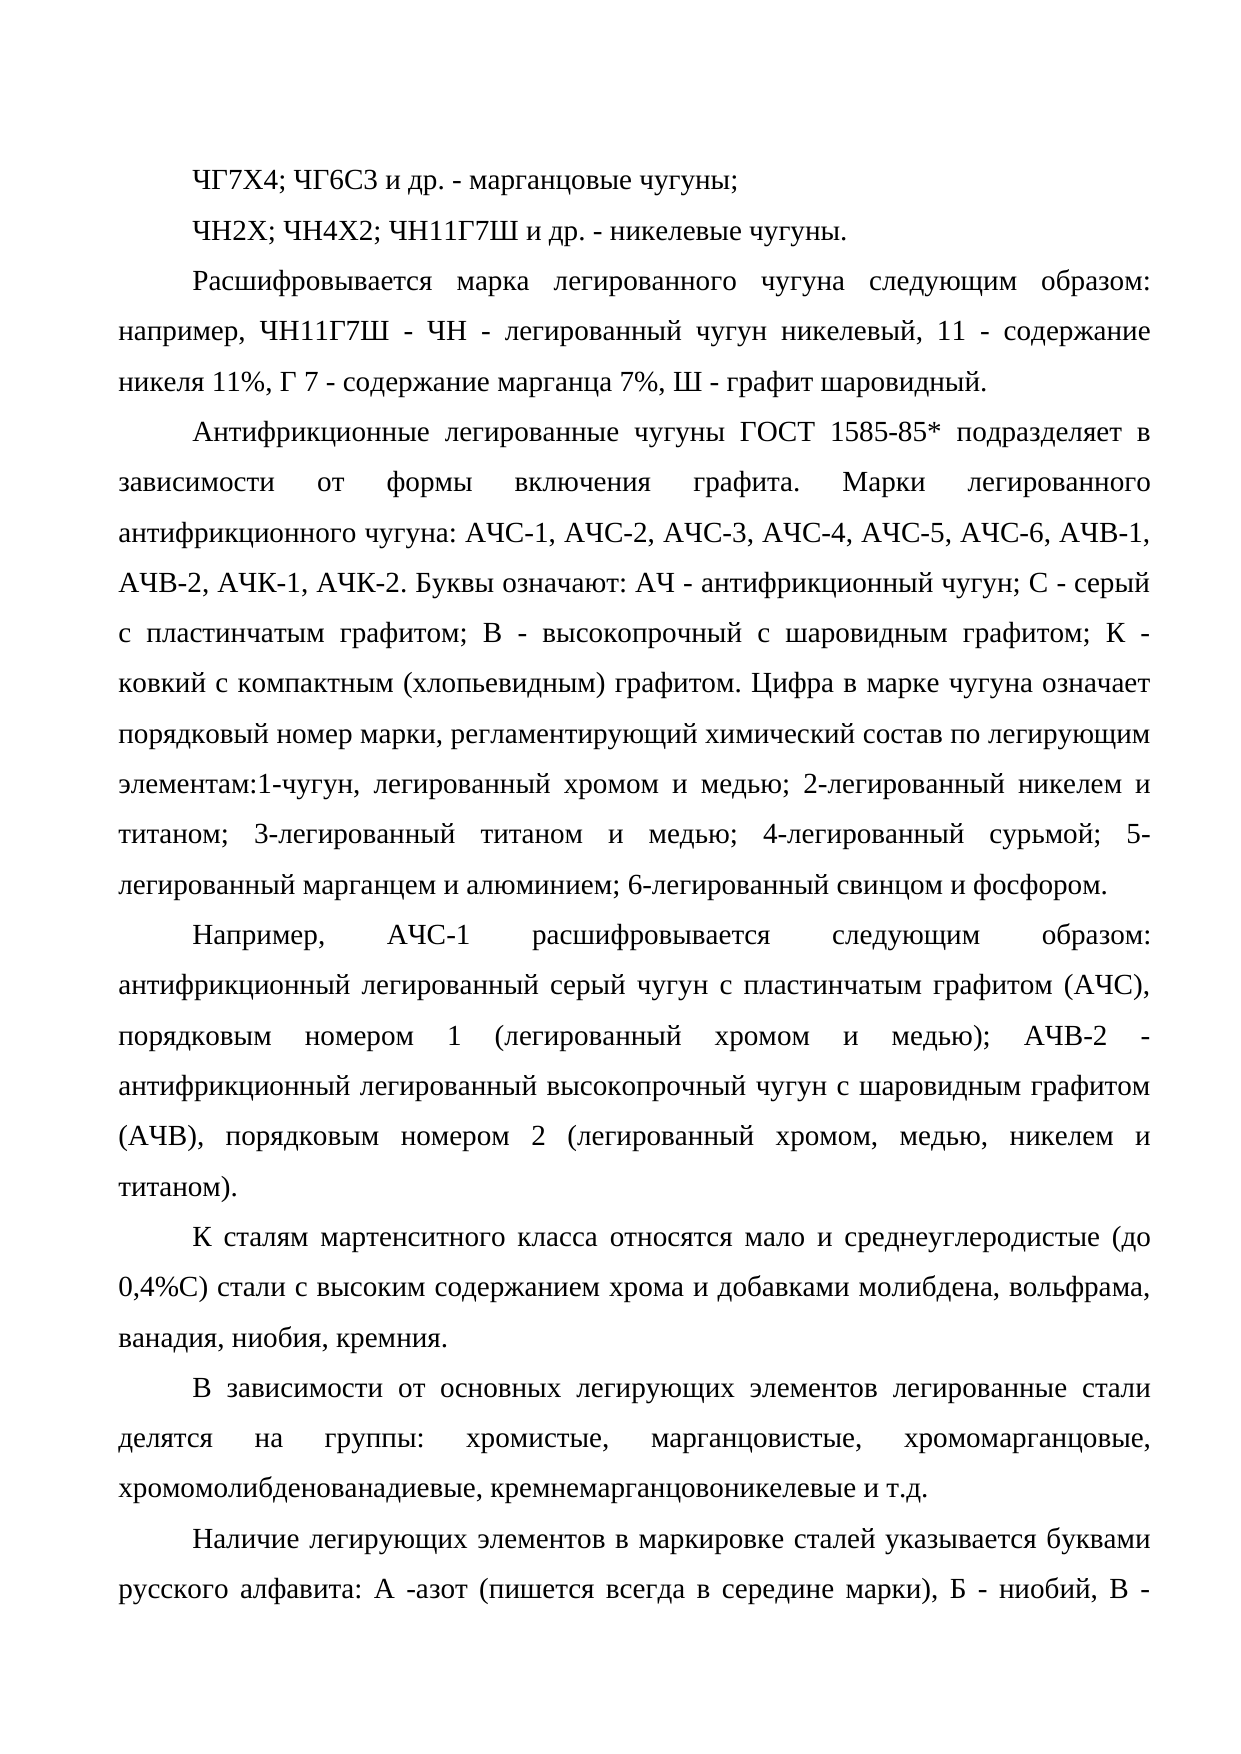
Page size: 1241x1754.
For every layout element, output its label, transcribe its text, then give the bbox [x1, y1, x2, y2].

text В зависимости от основных легирующих элементов легированные стали делятся на группы: хромистые, марганцовистые, хромомарганцовые, хромомолибденованадиевые, кремнемарганцовоникелевые и т.д. [118, 1370, 1152, 1504]
text ЧН2Х; ЧН4Х2; ЧН11Г7Ш и др. - никелевые чугуны. [118, 213, 1152, 246]
text Например, АЧС-1 расшифровывается следующим образом: антифрикционный легированный серый чугун с пластинчатым графитом (АЧС), порядковым номером 1 (легированный хромом и медью); АЧВ-2 - антифрикционный легированный высокопрочный чугун с шаровидным графитом (АЧВ), порядковым номером 2 (легированный хромом, медью, никелем и титаном). [118, 917, 1152, 1202]
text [118, 1521, 1152, 1605]
text Расшифровывается марка легированного чугуна следующим образом: например, ЧН11Г7Ш - ЧН - легированный чугун никелевый, 11 - содержание никеля 11%, Г 7 - содержание марганца 7%, Ш - графит шаровидный. [118, 263, 1152, 397]
text К сталям мартенситного класса относятся мало и среднеуглеродистые (до 0,4%С) стали с высоким содержанием хрома и добавками молибдена, вольфрама, ванадия, ниобия, кремния. [118, 1219, 1152, 1353]
text Антифрикционные легированные чугуны ГОСТ 1585-85* подразделяет в зависимости от формы включения графита. Марки легированного антифрикционного чугуна: АЧС-1, АЧС-2, АЧС-3, АЧС-4, АЧС-5, АЧС-6, АЧВ-1, АЧВ-2, АЧК-1, АЧК-2. Буквы означают: АЧ - антифрикционный чугун; С - серый с пластинчатым графитом; В - высокопрочный с шаровидным графитом; К - ковкий с компактным (хлопьевидным) графитом. Цифра в марке чугуна означает порядковый номер марки, регламентирующий химический состав по легирующим элементам:1-чугун, легированный хромом и медью; 2-легированный никелем и титаном; 3-легированный титаном и медью; 4-легированный сурьмой; 5-легированный марганцем и алюминием; 6-легированный свинцом и фосфором. [118, 414, 1152, 900]
text ЧГ7Х4; ЧГ6С3 и др. - марганцовые чугуны; [118, 162, 1152, 196]
